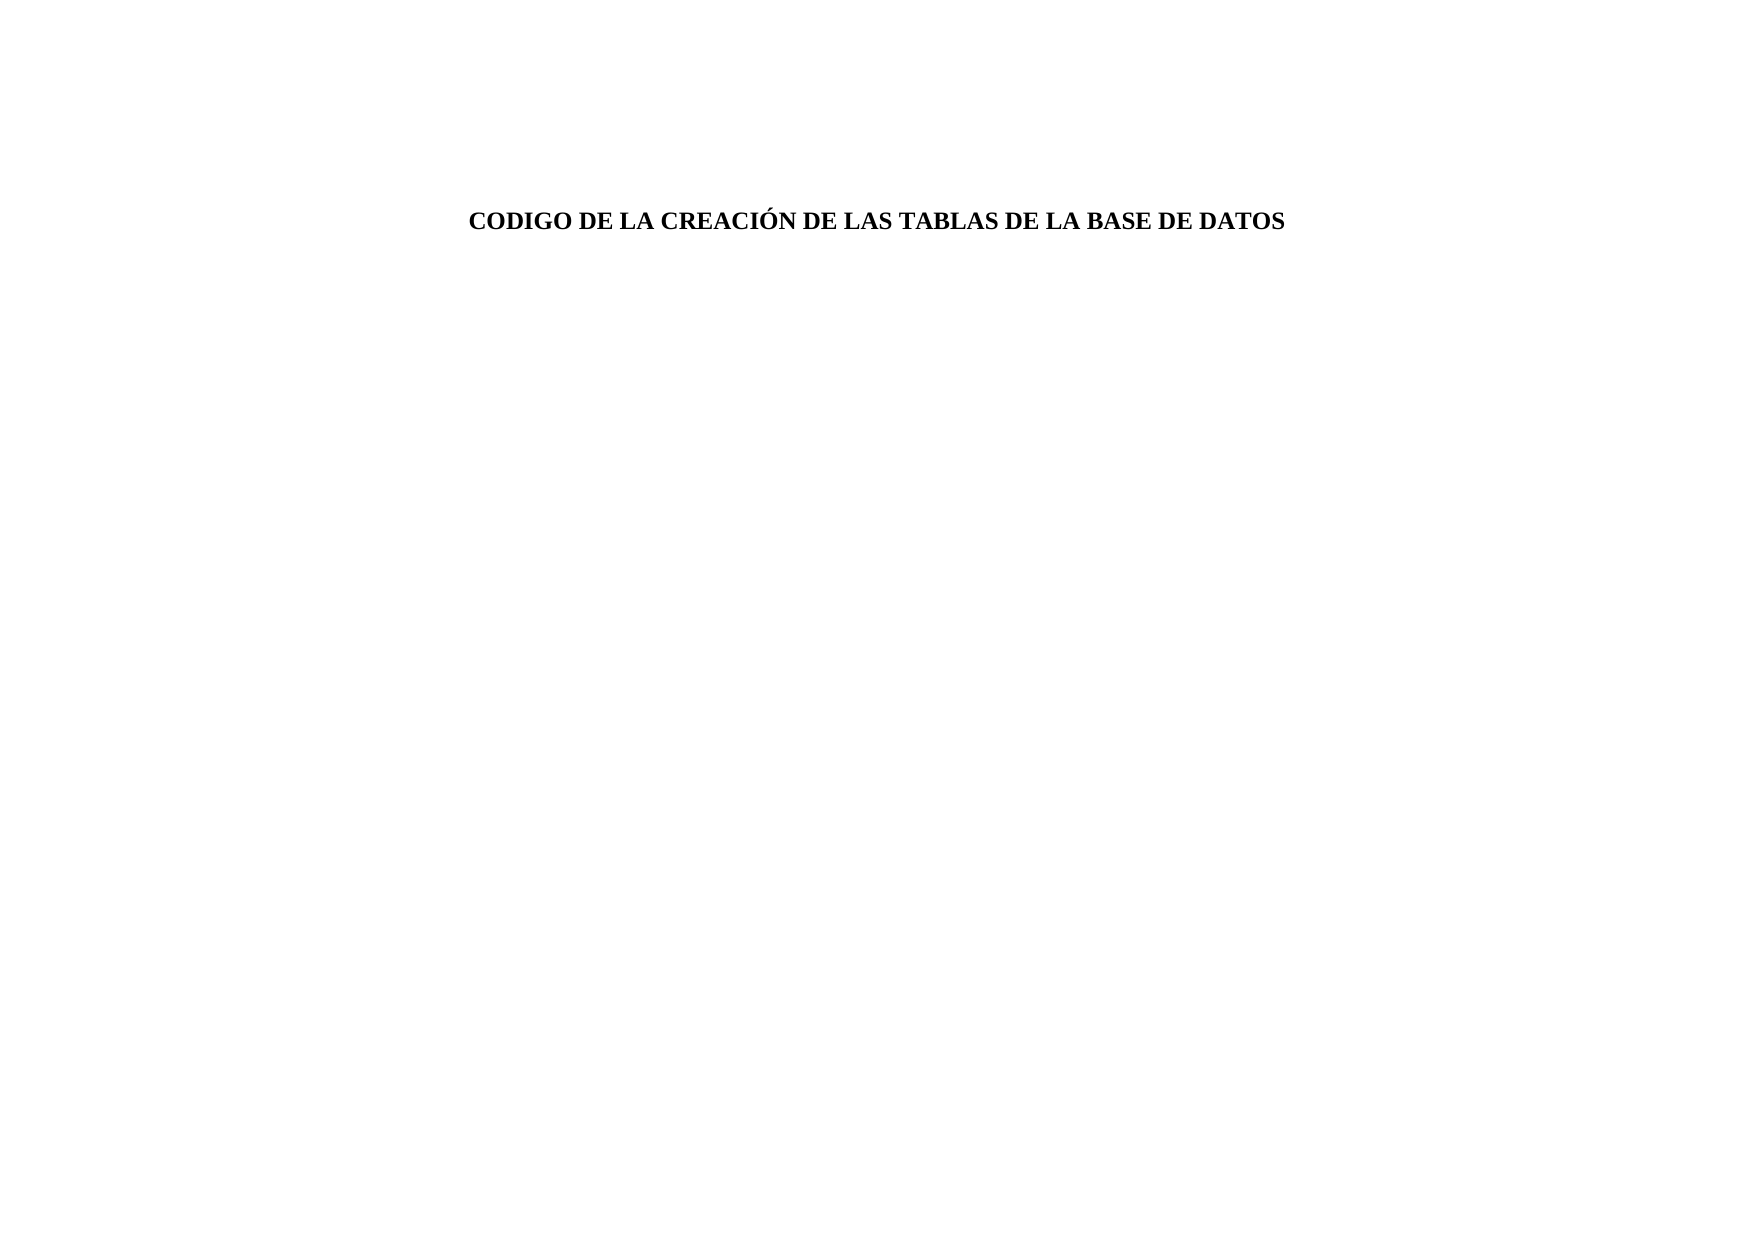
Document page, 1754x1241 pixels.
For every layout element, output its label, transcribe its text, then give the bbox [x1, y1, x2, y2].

subtitle CODIGO DE LA CREACIÓN DE LAS TABLAS DE LA BASE DE DATOS [150, 206, 1604, 235]
